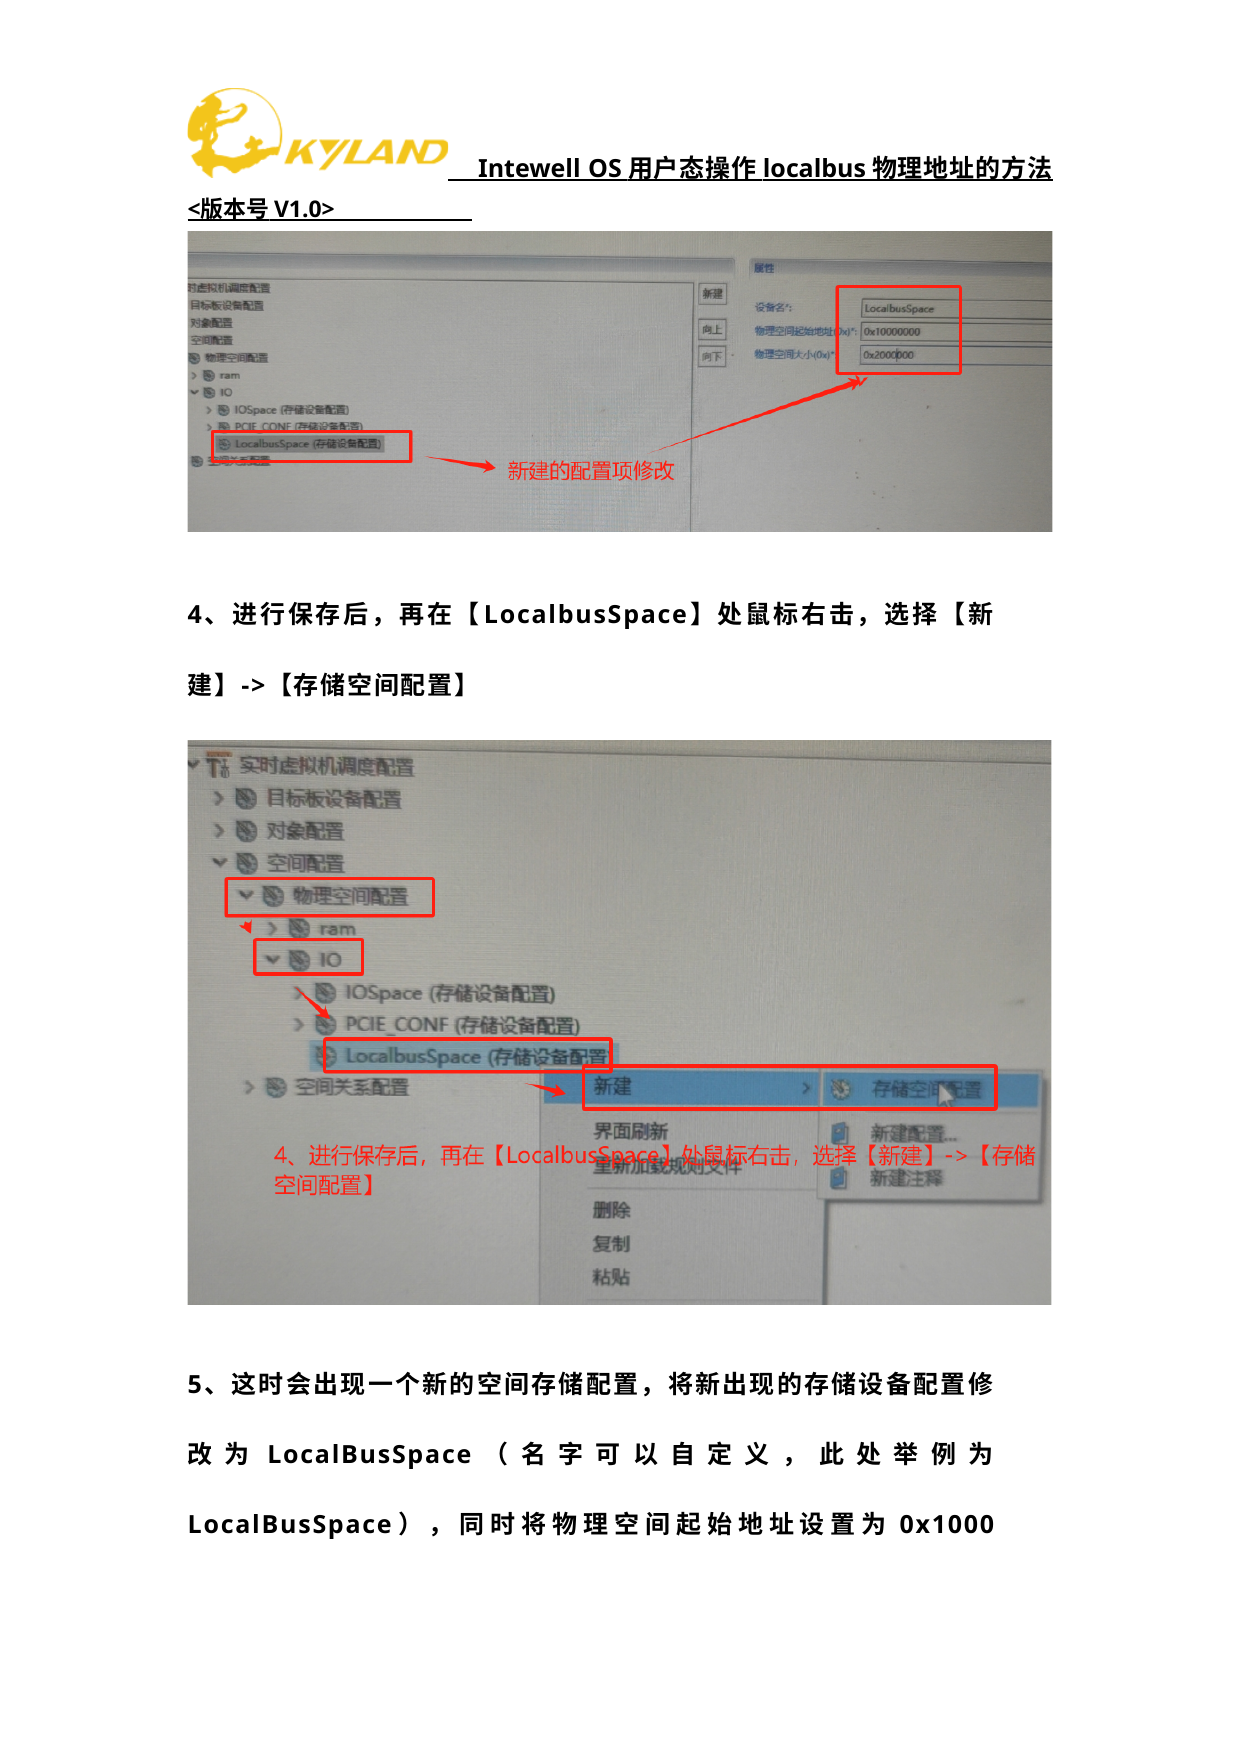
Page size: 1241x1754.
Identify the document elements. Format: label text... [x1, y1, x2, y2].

list 5、这时会出现一个新的空间存储配置，将新出现的存储设备配置修改为LocalBusSpace（名字可以自定义，此处举例为LocalBusSpace），同时将物理空间起始地址设置为0x1000 0000，空间大小设置为0x200 0000，并保存。 [187, 1350, 994, 1555]
list 4、进行保存后，再在【LocalbusSpace】处鼠标右击，选择【新建】->【存储空间配置】 [187, 581, 994, 716]
picture [187, 231, 1053, 532]
picture [187, 88, 449, 178]
picture [187, 740, 1052, 1305]
